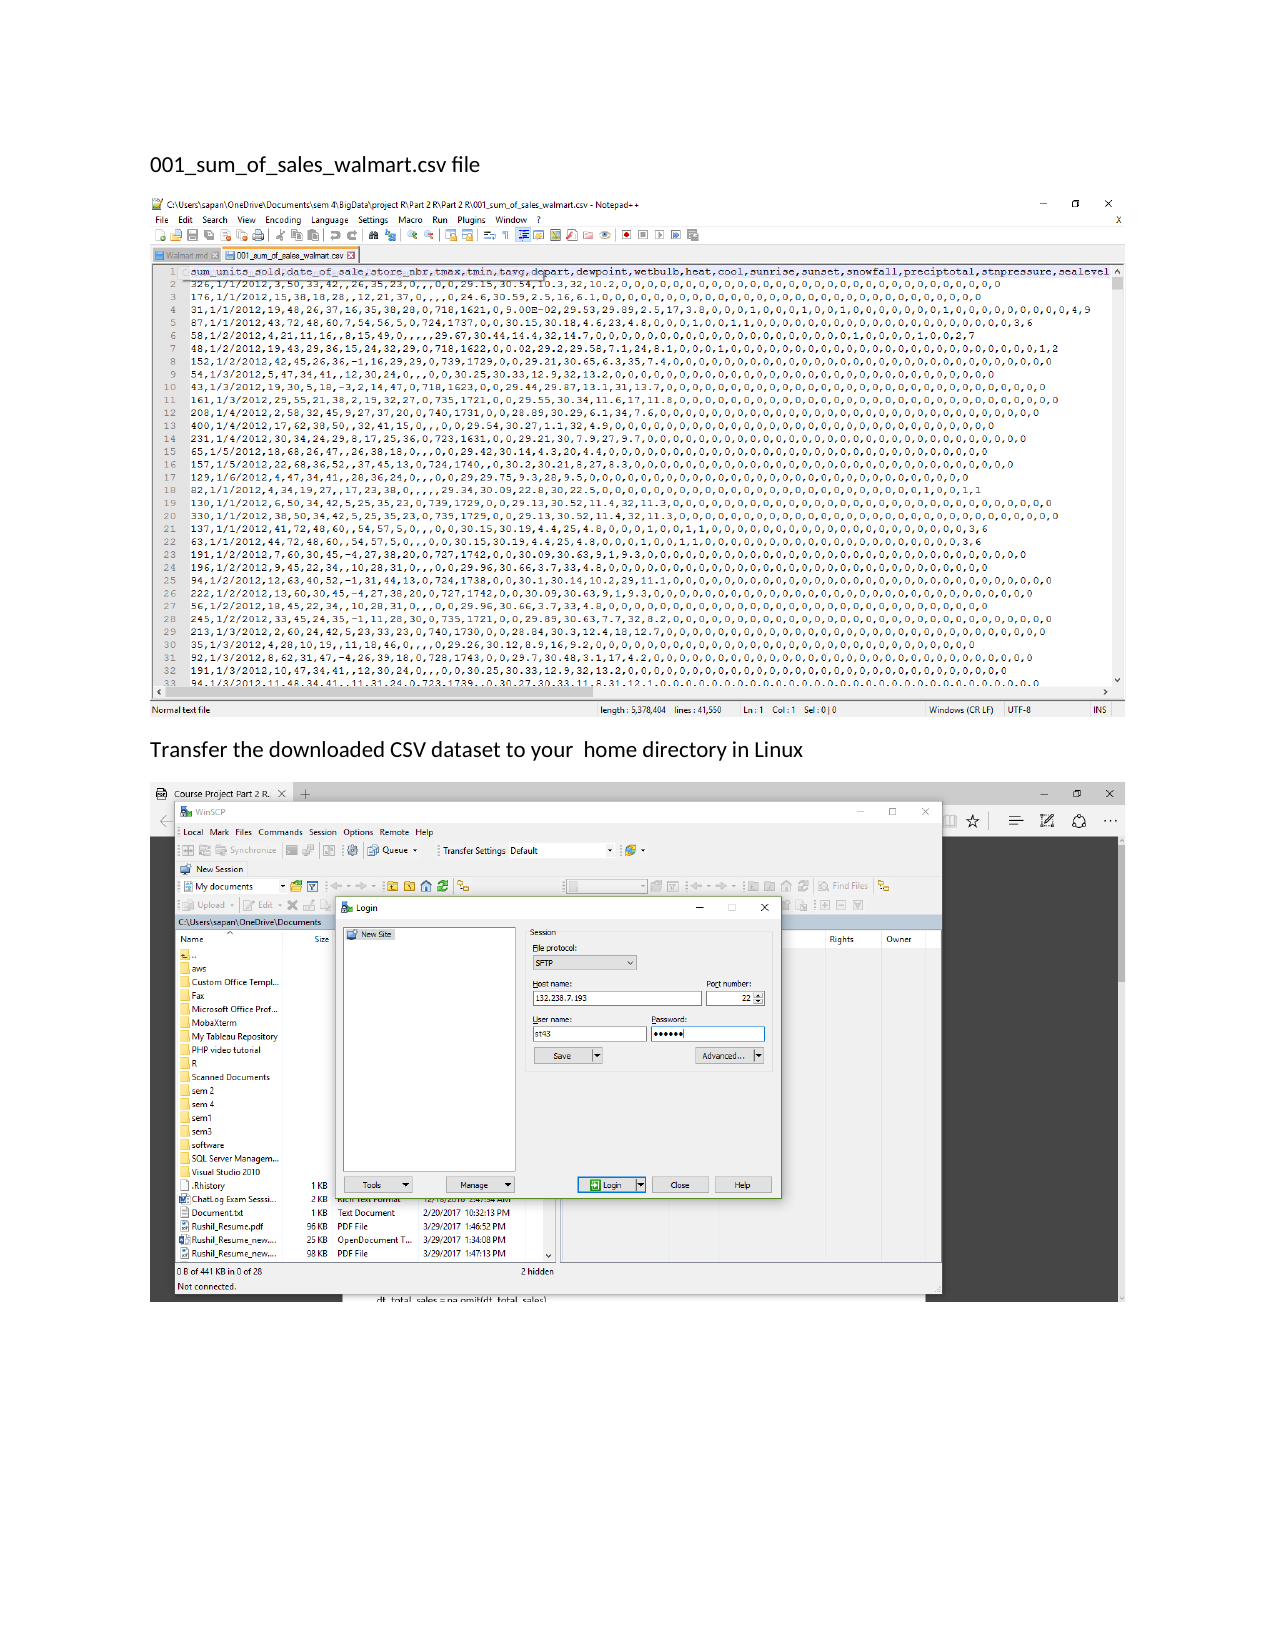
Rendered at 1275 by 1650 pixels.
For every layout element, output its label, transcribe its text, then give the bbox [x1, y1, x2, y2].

text Transfer the downloaded CSV dataset to your home directory in Linux [150, 735, 1125, 763]
picture [150, 196, 1125, 717]
text 001_sum_of_sales_walmart.csv file [150, 150, 1125, 178]
picture [150, 782, 1125, 1302]
